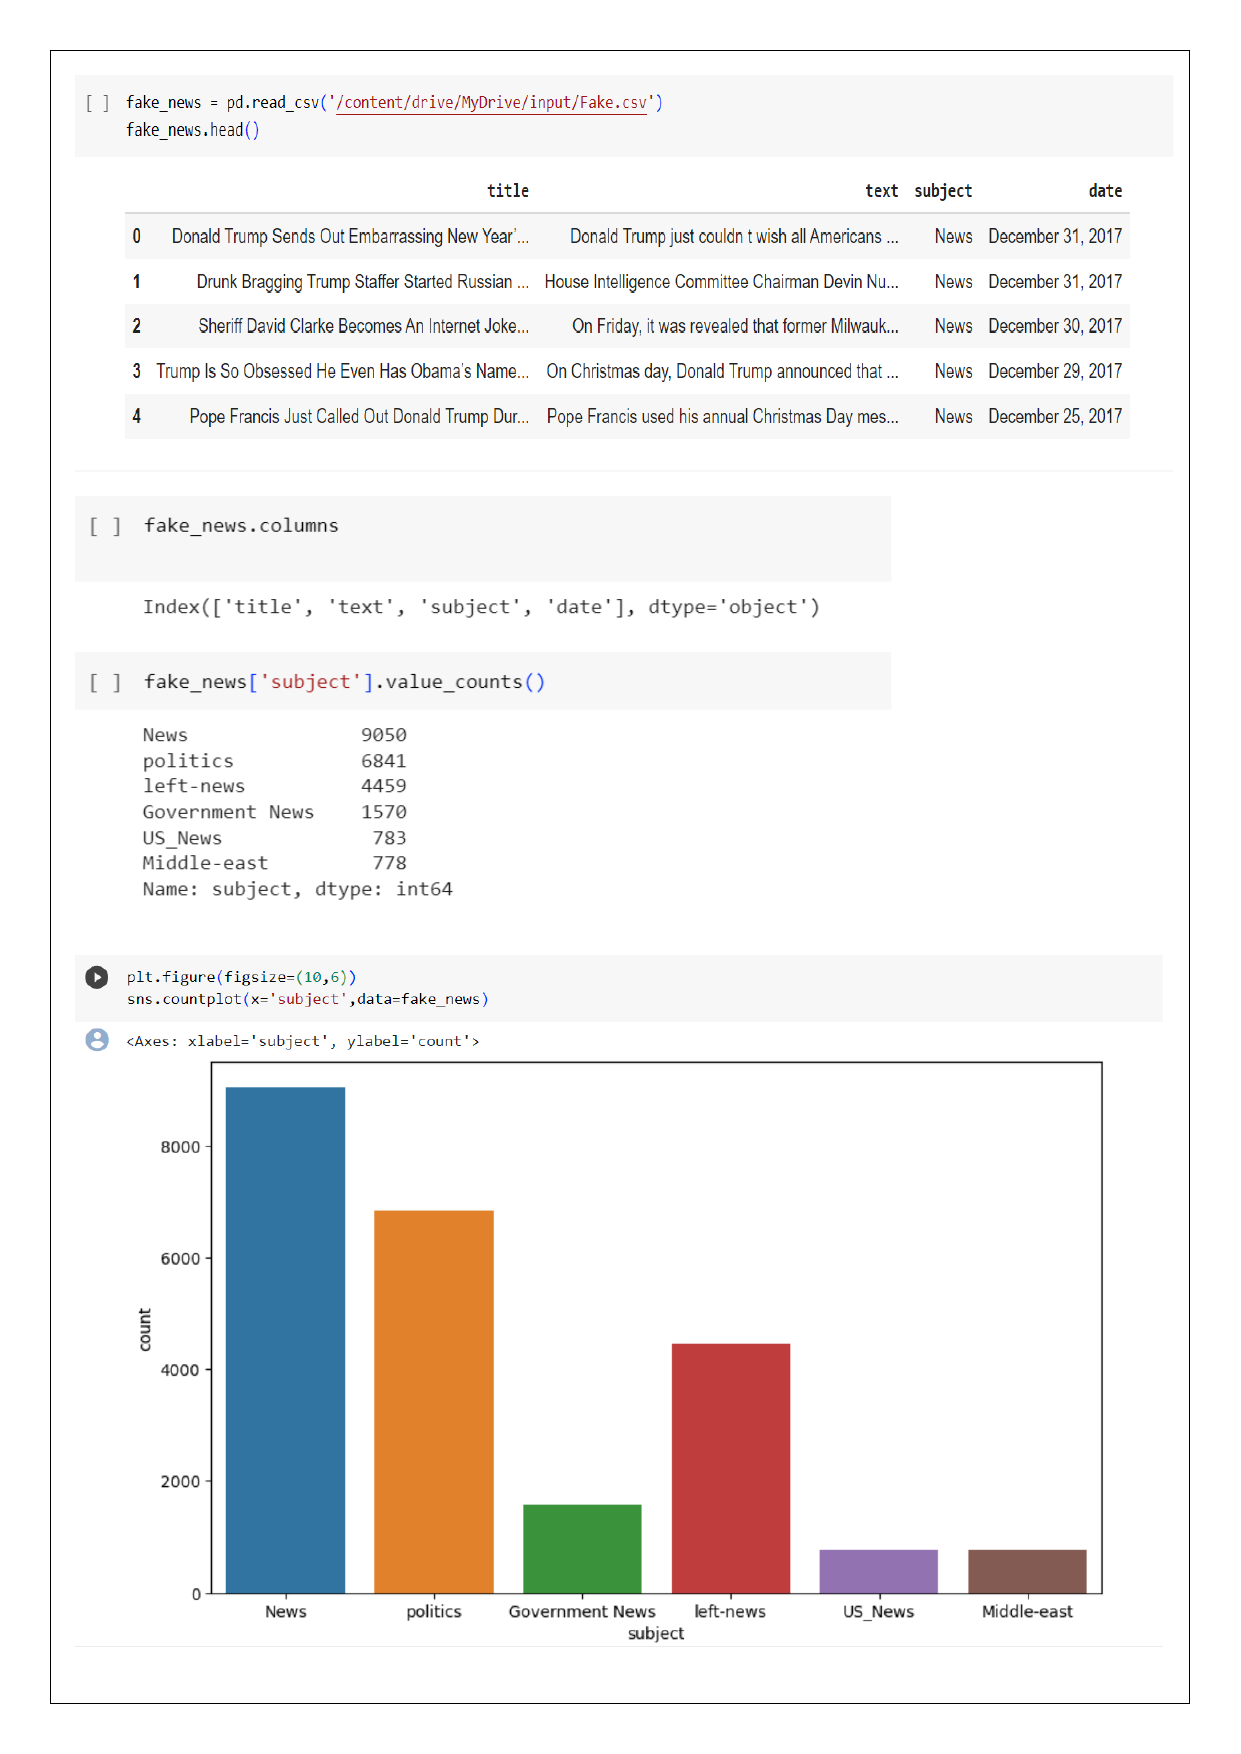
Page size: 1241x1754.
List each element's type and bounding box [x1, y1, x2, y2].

picture [75, 953, 1163, 1647]
picture [75, 496, 892, 929]
picture [75, 75, 1174, 472]
